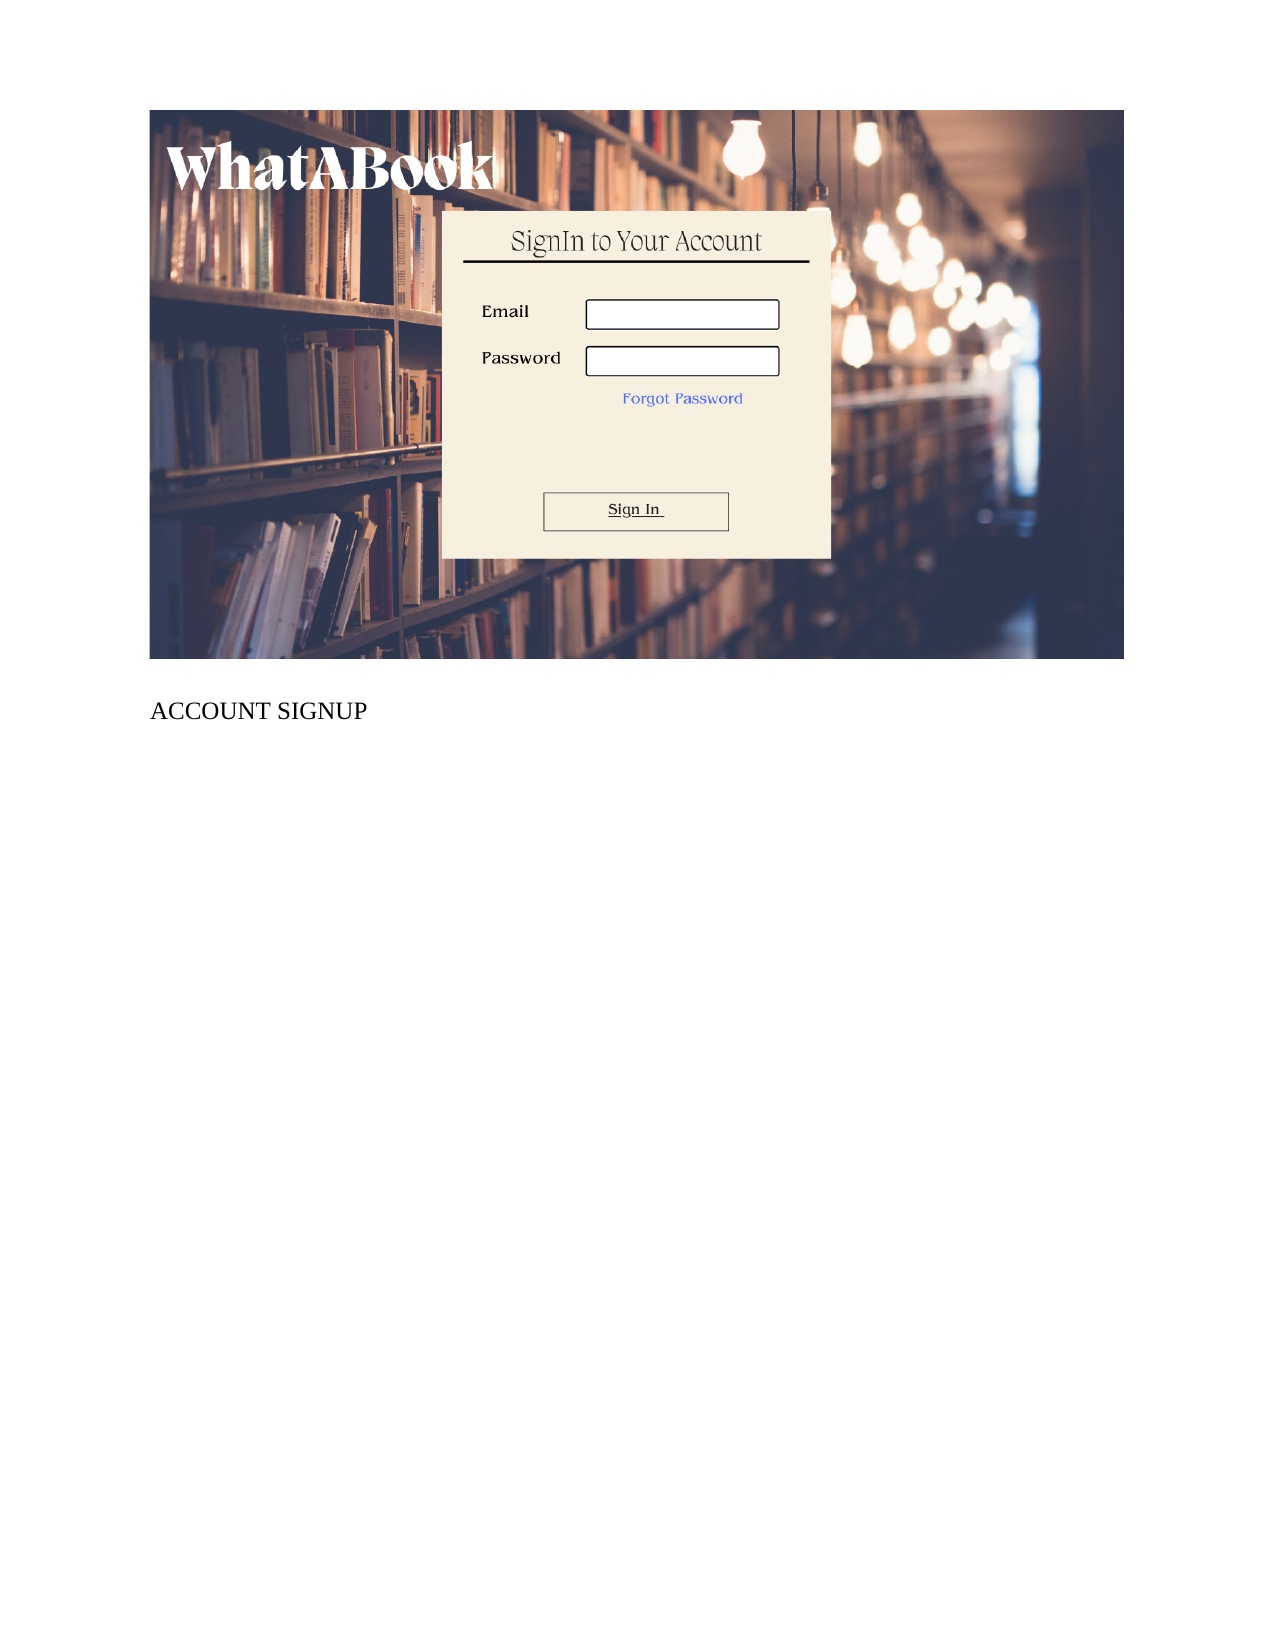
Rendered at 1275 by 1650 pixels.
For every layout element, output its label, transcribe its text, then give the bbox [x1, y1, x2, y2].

picture [148, 110, 1124, 659]
